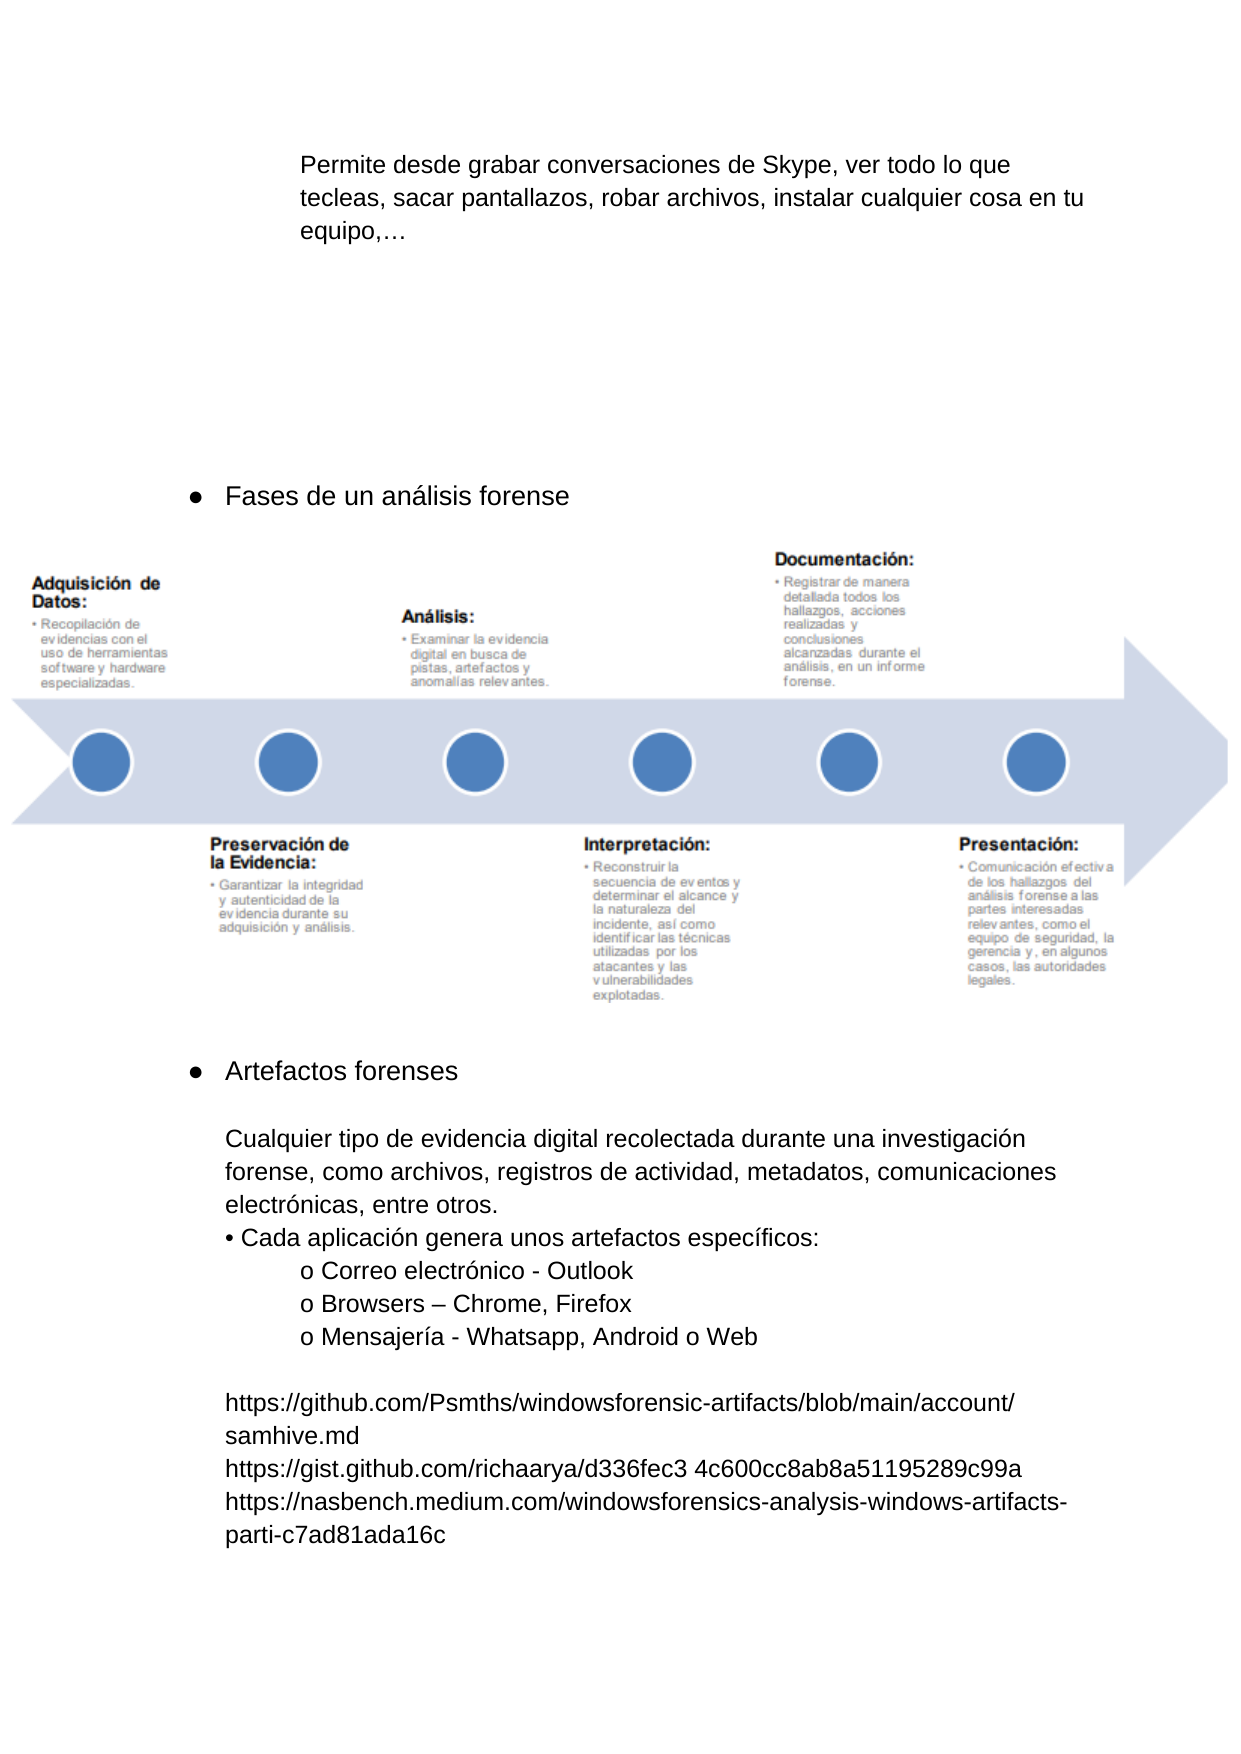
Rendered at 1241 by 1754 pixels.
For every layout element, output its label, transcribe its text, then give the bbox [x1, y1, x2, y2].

text https://nasbench.medium.com/windowsforensics-analysis-windows-artifacts-parti-c7ad81ada16c [225, 1487, 1090, 1549]
text o Correo electrónico - Outlook [300, 1256, 1090, 1285]
text o Mensajería - Whatsapp, Android o Web [300, 1322, 1090, 1351]
text o Browsers – Chrome, Firefox [300, 1289, 1090, 1318]
list Artefactos forenses [187, 1055, 1090, 1086]
list Fases de un análisis forense [187, 480, 1090, 511]
picture [0, 528, 1228, 1003]
text Cualquier tipo de evidencia digital recolectada durante una investigación forense, como archivos, registros de actividad, metadatos, comunicaciones electrónicas, entre otros. [225, 1124, 1090, 1219]
text Permite desde grabar conversaciones de Skype, ver todo lo que tecleas, sacar pantallazos, robar archivos, instalar cualquier cosa en tu equipo,… [300, 150, 1090, 245]
text • Cada aplicación genera unos artefactos específicos: [225, 1223, 1090, 1252]
text https://gist.github.com/richaarya/d336fec3 4c600cc8ab8a51195289c99a [225, 1454, 1090, 1483]
text https://github.com/Psmths/windowsforensic-artifacts/blob/main/account/samhive.md [225, 1388, 1090, 1450]
